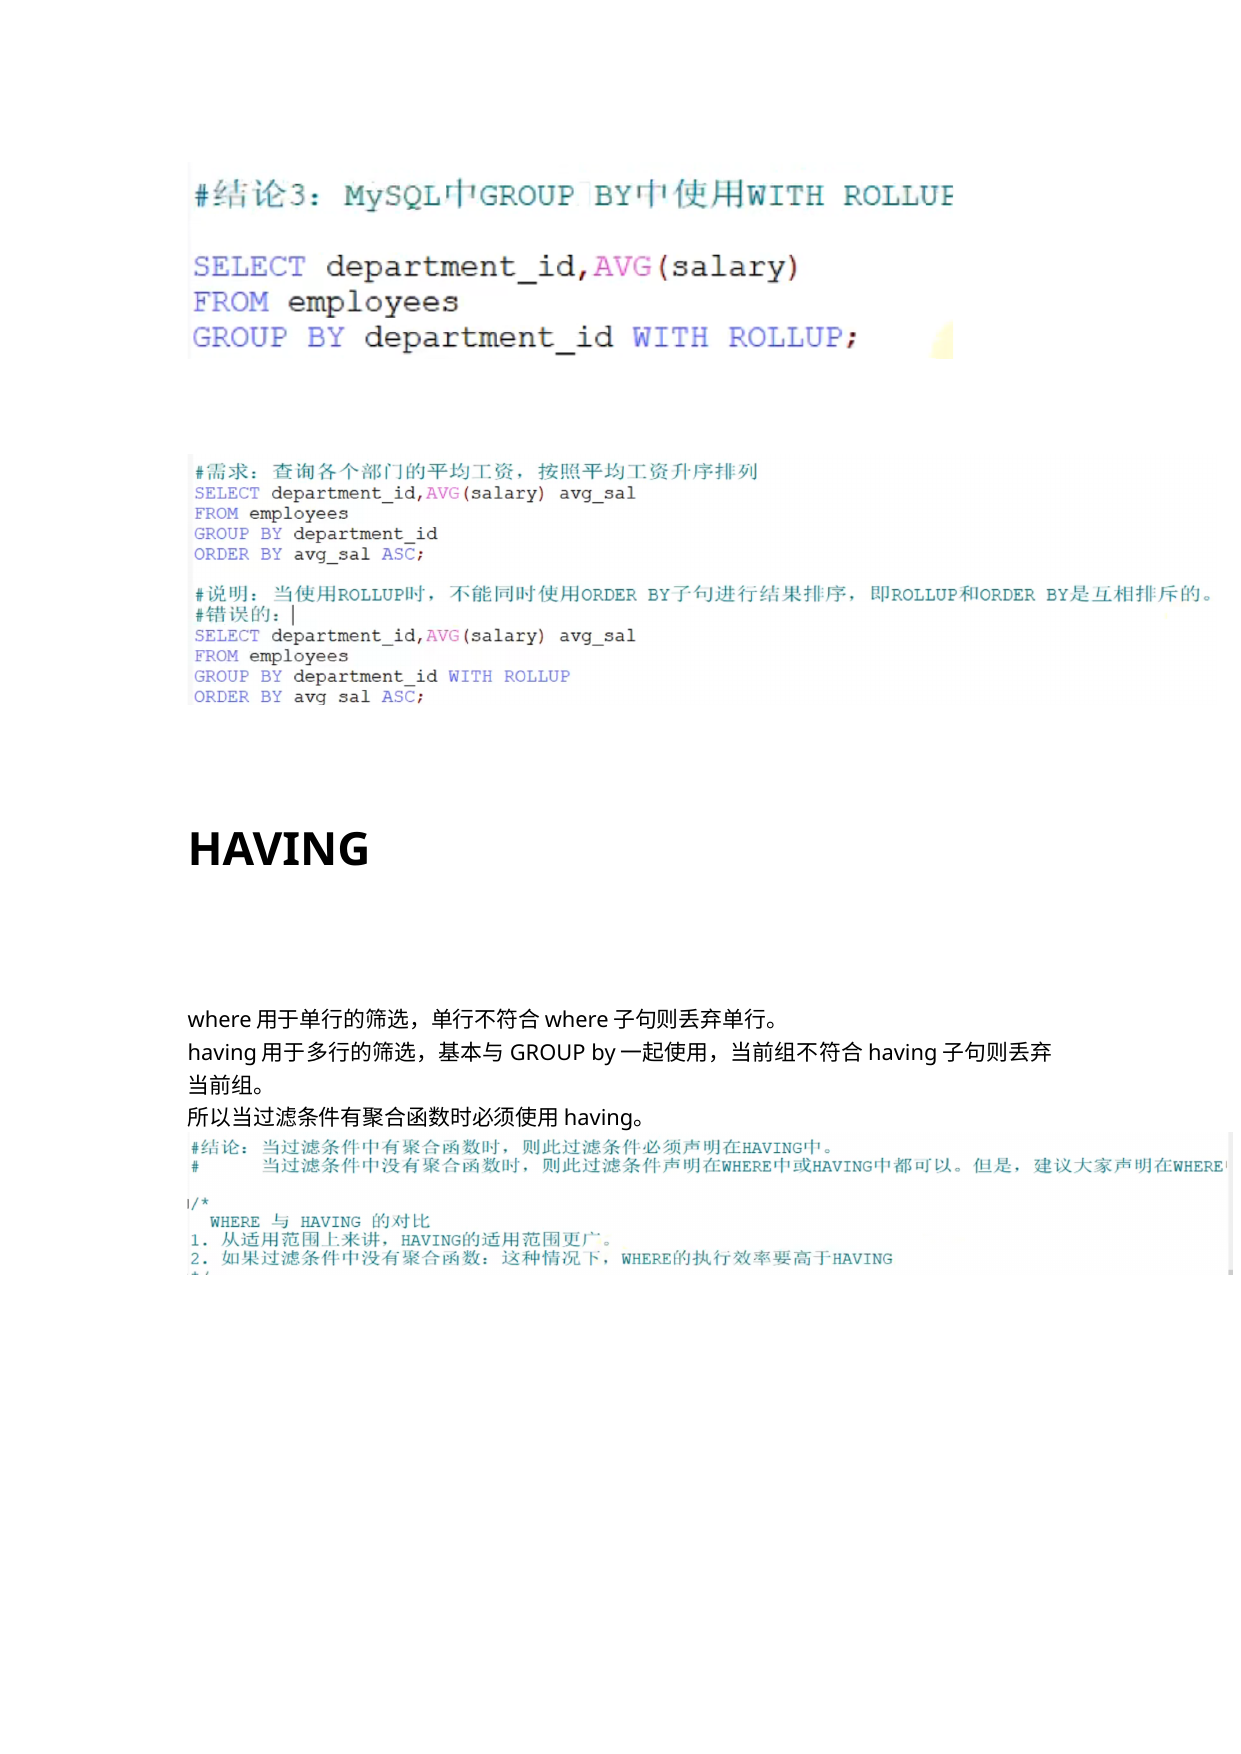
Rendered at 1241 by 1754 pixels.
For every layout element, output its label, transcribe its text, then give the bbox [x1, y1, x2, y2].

picture [187, 1132, 1233, 1275]
picture [187, 454, 1217, 705]
text where用于单行的筛选，单行不符合where子句则丢弃单行。 [187, 1002, 1053, 1035]
subtitle HAVING [187, 815, 1053, 880]
picture [187, 162, 954, 359]
text having用于多行的筛选，基本与GROUP by一起使用，当前组不符合having子句则丢弃当前组。 [187, 1035, 1053, 1100]
text 所以当过滤条件有聚合函数时必须使用having。 [187, 1100, 1053, 1132]
